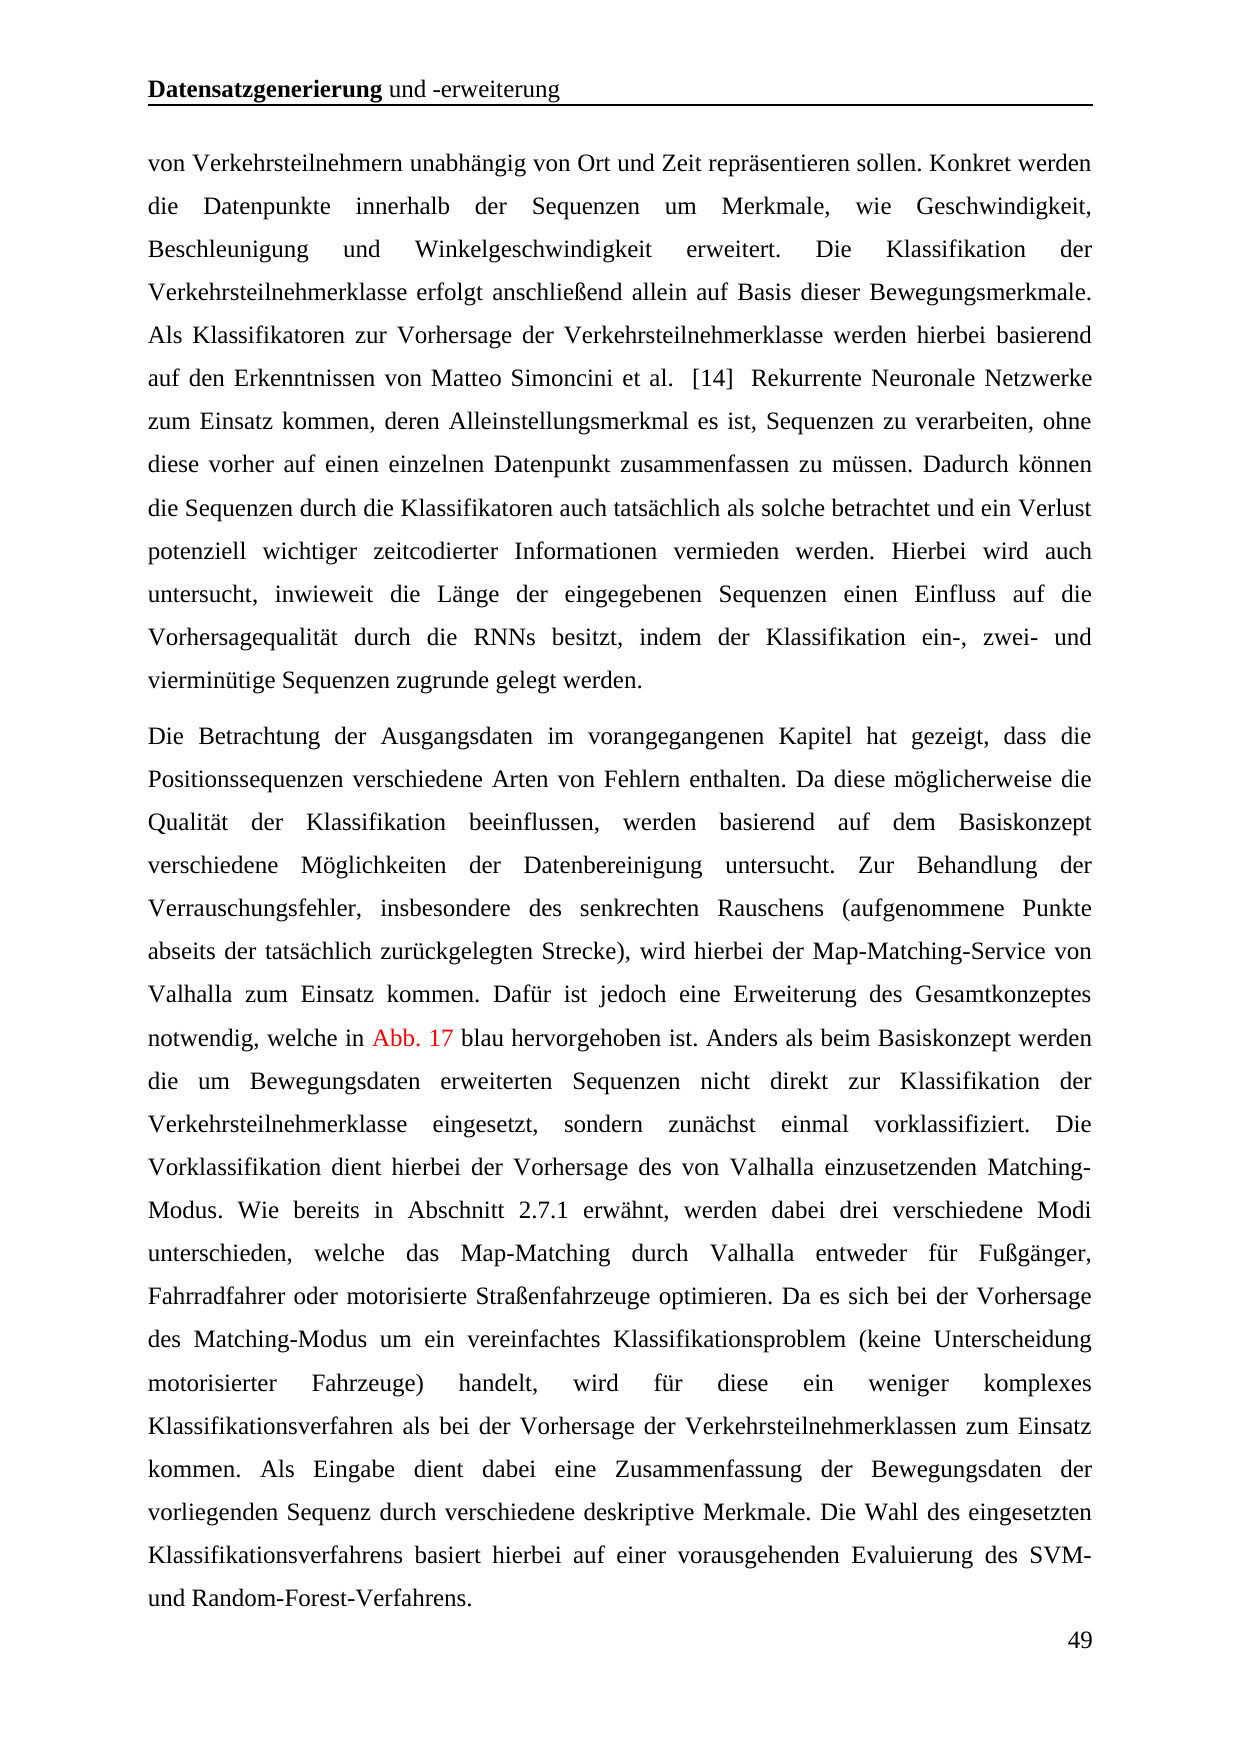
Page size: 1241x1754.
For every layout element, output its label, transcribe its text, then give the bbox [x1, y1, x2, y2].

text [148, 148, 1093, 694]
text Die Betrachtung der Ausgangsdaten im vorangegangenen Kapitel hat gezeigt, dass die Positionssequenzen verschiedene Arten von Fehlern enthalten. Da diese möglicherweise die Qualität der Klassifikation beeinflussen, werden basierend auf dem Basiskonzept verschiedene Möglichkeiten der Datenbereinigung untersucht. Zur Behandlung der Verrauschungsfehler, insbesondere des senkrechten Rauschens (aufgenommene Punkte abseits der tatsächlich zurückgelegten Strecke), wird hierbei der Map-Matching-Service von Valhalla zum Einsatz kommen. Dafür ist jedoch eine Erweiterung des Gesamtkonzeptes notwendig, welche in Abb. 17 blau hervorgehoben ist. Anders als beim Basiskonzept werden die um Bewegungsdaten erweiterten Sequenzen nicht direkt zur Klassifikation der Verkehrsteilnehmerklasse eingesetzt, sondern zunächst einmal vorklassifiziert. Die Vorklassifikation dient hierbei der Vorhersage des von Valhalla einzusetzenden Matching-Modus. Wie bereits in Abschnitt 2.7.1 erwähnt, werden dabei drei verschiedene Modi unterschieden, welche das Map-Matching durch Valhalla entweder für Fußgänger, Fahrradfahrer oder motorisierte Straßenfahrzeuge optimieren. Da es sich bei der Vorhersage des Matching-Modus um ein vereinfachtes Klassifikationsproblem (keine Unterscheidung motorisierter Fahrzeuge) handelt, wird für diese ein weniger komplexes Klassifikationsverfahren als bei der Vorhersage der Verkehrsteilnehmerklassen zum Einsatz kommen. Als Eingabe dient dabei eine Zusammenfassung der Bewegungsdaten der vorliegenden Sequenz durch verschiedene deskriptive Merkmale. Die Wahl des eingesetzten Klassifikationsverfahrens basiert hierbei auf einer vorausgehenden Evaluierung des SVM- und Random-Forest-Verfahrens. [148, 721, 1093, 1612]
